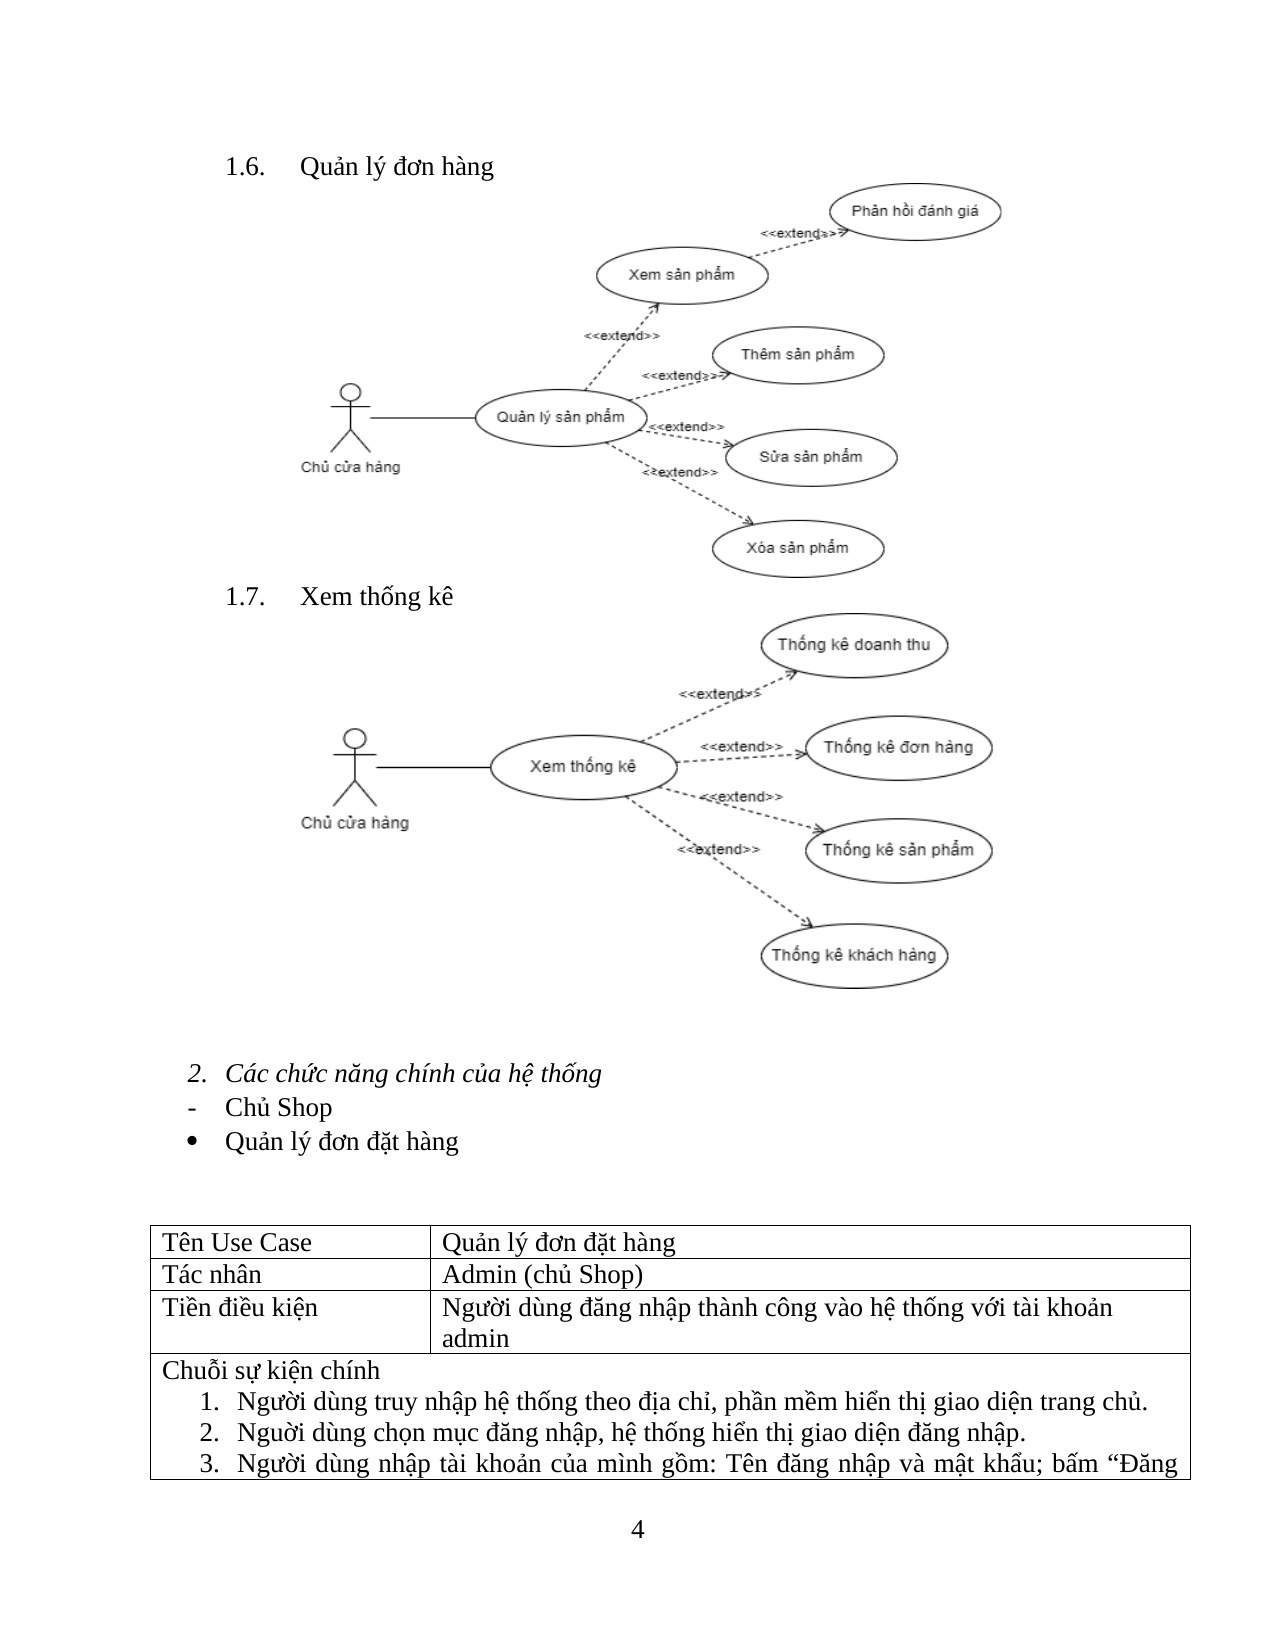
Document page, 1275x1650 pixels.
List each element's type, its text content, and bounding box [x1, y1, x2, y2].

picture [300, 613, 993, 989]
list Các chức năng chính của hệ thống [187, 1057, 1125, 1089]
list Xem thống kê [225, 580, 1125, 611]
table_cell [151, 1354, 1190, 1478]
table_cell Người dùng đăng nhập thành công vào hệ thống với tài khoản admin [431, 1291, 1190, 1353]
table_cell Tác nhân [151, 1259, 430, 1289]
list Quản lý đơn hàng [225, 150, 1125, 181]
table_cell Admin (chủ Shop) [431, 1259, 1190, 1289]
list Quản lý đơn đặt hàng [187, 1124, 1125, 1156]
table_header Tên Use Case [151, 1226, 430, 1257]
table_cell Tiền điều kiện [151, 1291, 430, 1353]
list Chủ Shop [187, 1091, 1125, 1122]
picture [300, 183, 1002, 578]
table_header Quản lý đơn đặt hàng [431, 1226, 1190, 1257]
